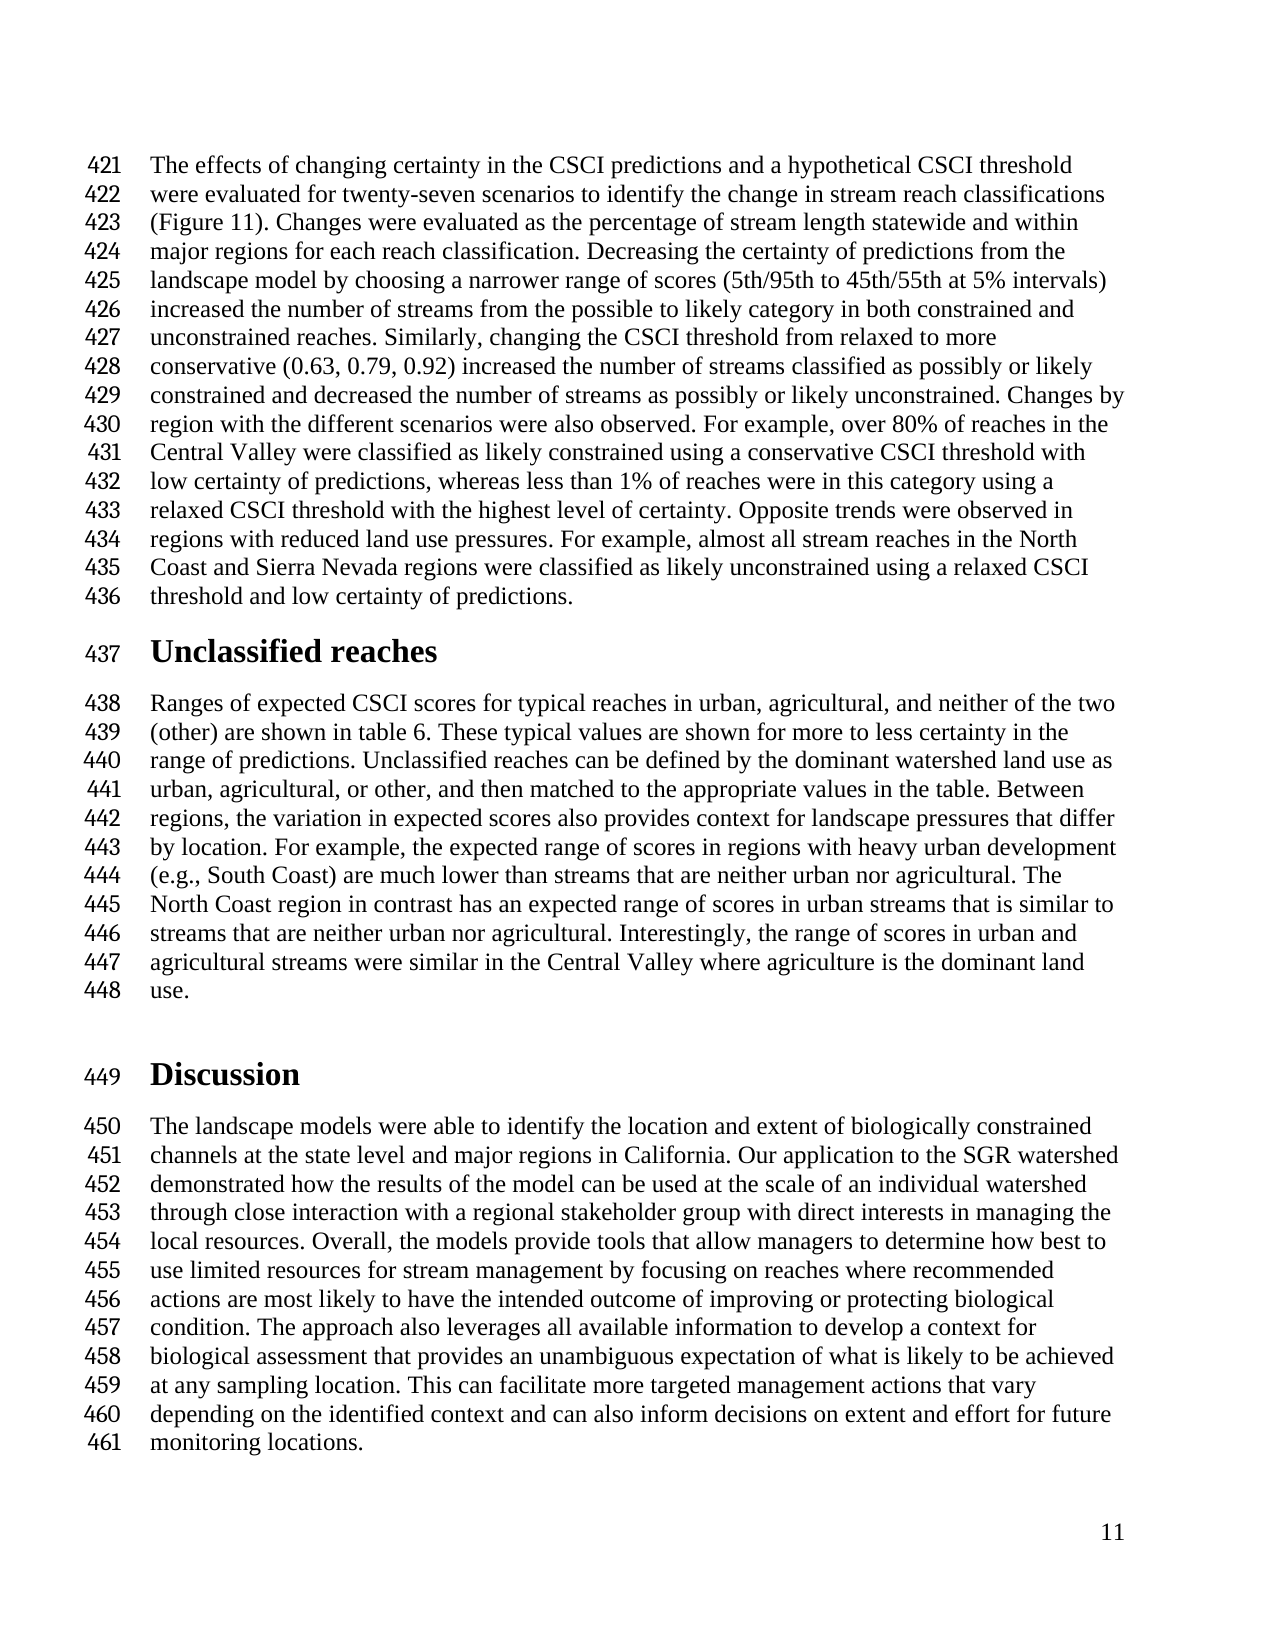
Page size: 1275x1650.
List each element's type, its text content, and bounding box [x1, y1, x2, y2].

subtitle Discussion [150, 1054, 1125, 1092]
subtitle Unclassified reaches [150, 631, 1125, 669]
text The landscape models were able to identify the location and extent of biologically constrained channels at the state level and major regions in California. Our application to the SGR watershed demonstrated how the results of the model can be used at the scale of an individual watershed through close interaction with a regional stakeholder group with direct interests in managing the local resources. Overall, the models provide tools that allow managers to determine how best to use limited resources for stream management by focusing on reaches where recommended actions are most likely to have the intended outcome of improving or protecting biological condition. The approach also leverages all available information to develop a context for biological assessment that provides an unambiguous expectation of what is likely to be achieved at any sampling location. This can facilitate more targeted management actions that vary depending on the identified context and can also inform decisions on extent and effort for future monitoring locations. [150, 1111, 1125, 1456]
text Ranges of expected CSCI scores for typical reaches in urban, agricultural, and neither of the two (other) are shown in table 6. These typical values are shown for more to less certainty in the range of predictions. Unclassified reaches can be defined by the dominant watershed land use as urban, agricultural, or other, and then matched to the appropriate values in the table. Between regions, the variation in expected scores also provides context for landscape pressures that differ by location. For example, the expected range of scores in regions with heavy urban development (e.g., South Coast) are much lower than streams that are neither urban nor agricultural. The North Coast region in contrast has an expected range of scores in urban streams that is similar to streams that are neither urban nor agricultural. Interestingly, the range of scores in urban and agricultural streams were similar in the Central Valley where agriculture is the dominant land use. [150, 688, 1125, 1004]
text The effects of changing certainty in the CSCI predictions and a hypothetical CSCI threshold were evaluated for twenty-seven scenarios to identify the change in stream reach classifications (Figure 11). Changes were evaluated as the percentage of stream length statewide and within major regions for each reach classification. Decreasing the certainty of predictions from the landscape model by choosing a narrower range of scores (5th/95th to 45th/55th at 5% intervals) increased the number of streams from the possible to likely category in both constrained and unconstrained reaches. Similarly, changing the CSCI threshold from relaxed to more conservative (0.63, 0.79, 0.92) increased the number of streams classified as possibly or likely constrained and decreased the number of streams as possibly or likely unconstrained. Changes by region with the different scenarios were also observed. For example, over 80% of reaches in the Central Valley were classified as likely constrained using a conservative CSCI threshold with low certainty of predictions, whereas less than 1% of reaches were in this category using a relaxed CSCI threshold with the highest level of certainty. Opposite trends were observed in regions with reduced land use pressures. For example, almost all stream reaches in the North Coast and Sierra Nevada regions were classified as likely unconstrained using a relaxed CSCI threshold and low certainty of predictions. [150, 150, 1125, 610]
